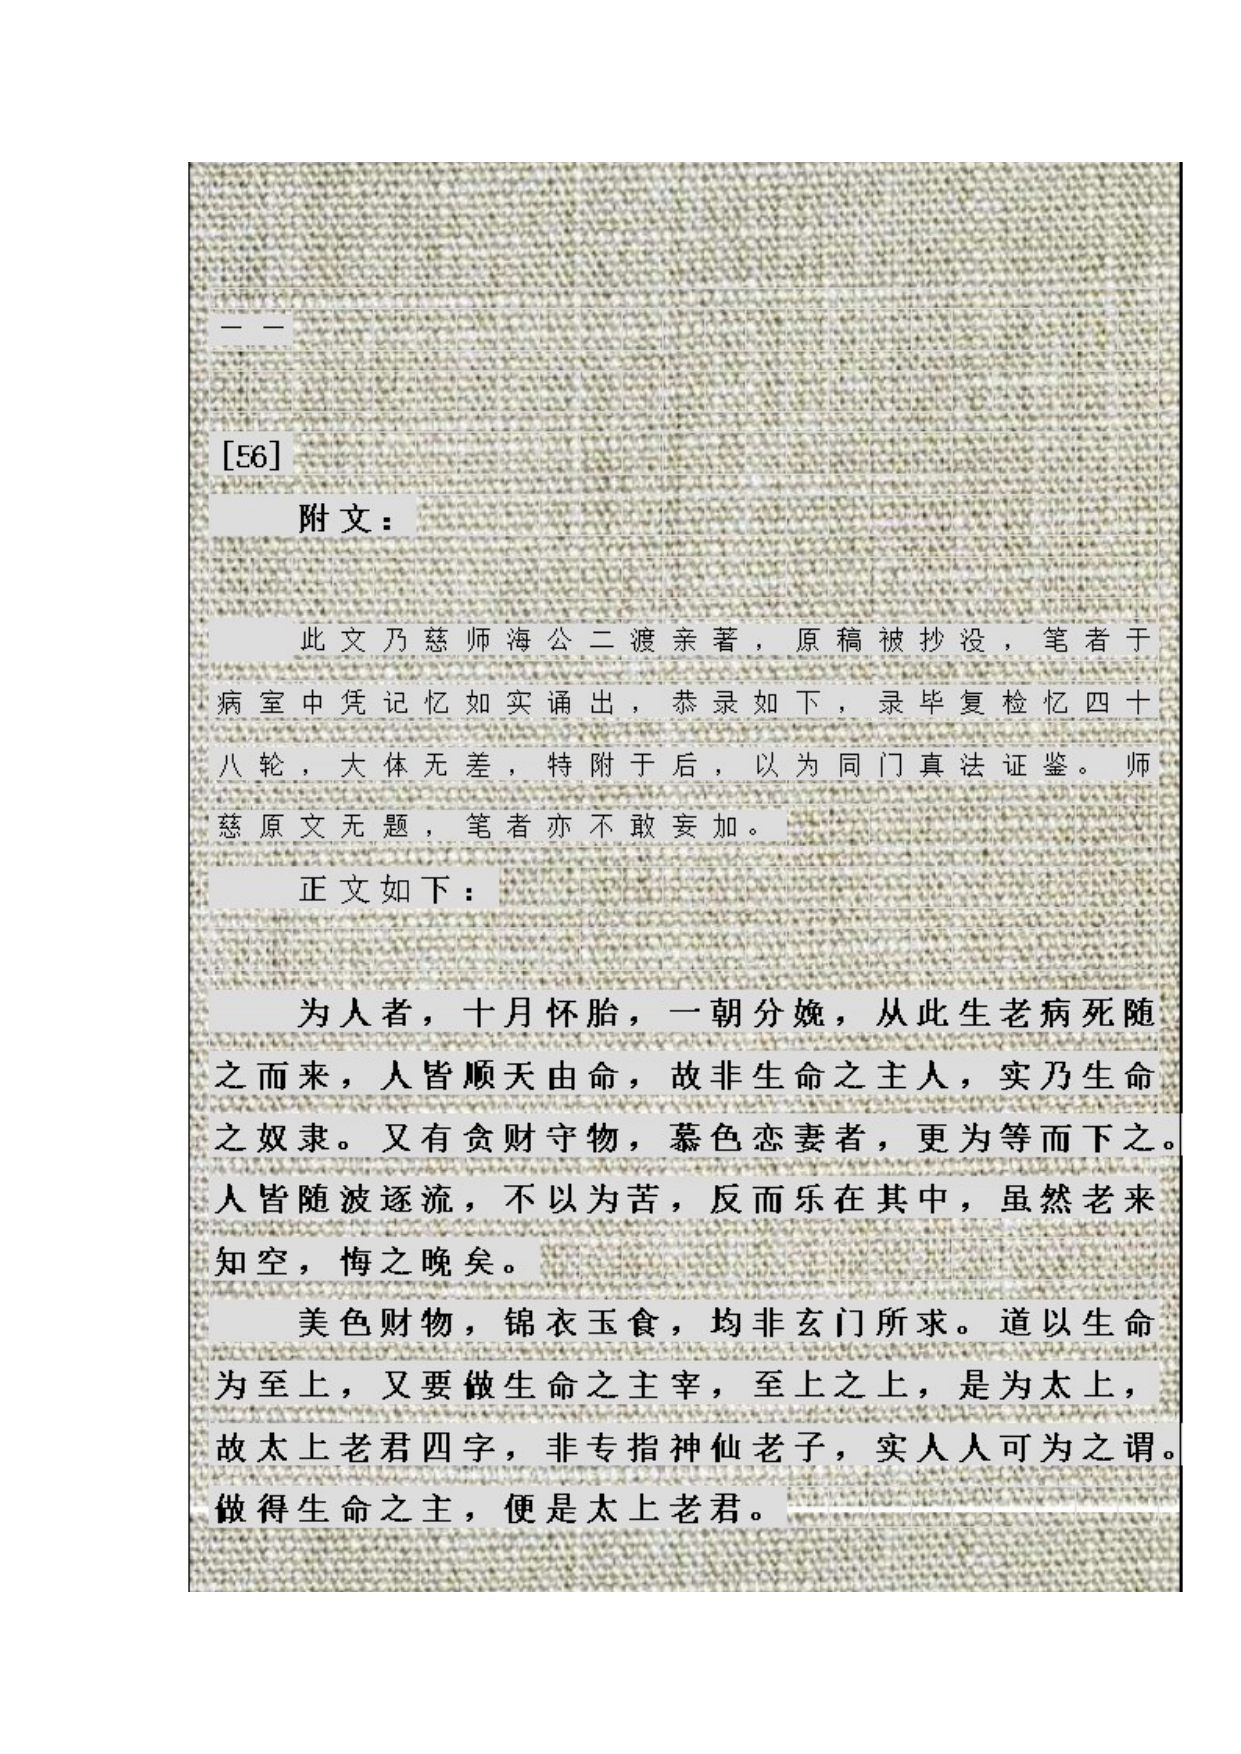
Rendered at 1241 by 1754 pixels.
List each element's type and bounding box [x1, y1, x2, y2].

picture [187, 162, 1183, 1592]
